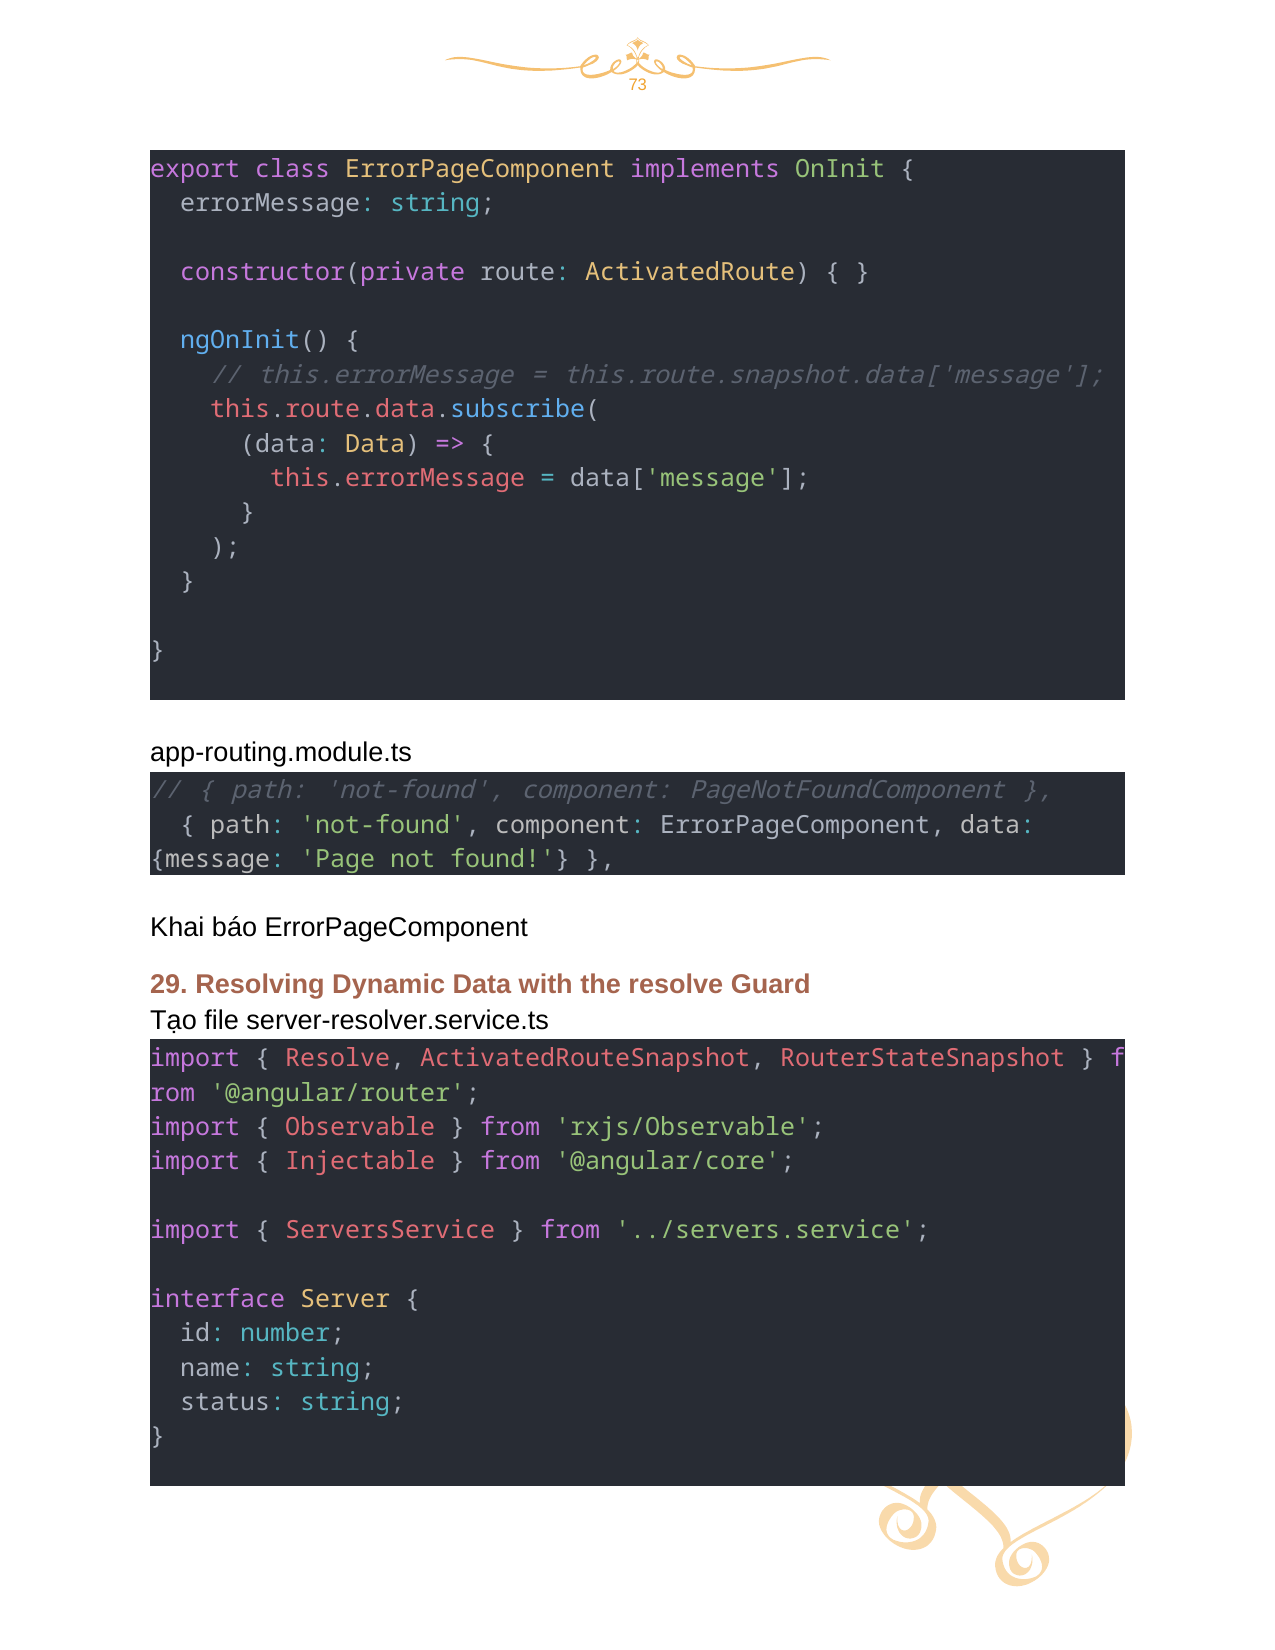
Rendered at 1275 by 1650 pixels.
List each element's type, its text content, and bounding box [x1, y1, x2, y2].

text ngOnInit() { [150, 322, 1125, 356]
text import { ServersService } from '../servers.service'; [150, 1211, 1125, 1246]
text // { path: 'not-found', component: PageNotFoundComponent }, [150, 772, 1125, 806]
text interface Server { [150, 1280, 1125, 1314]
text } [150, 631, 1125, 666]
text import { Injectable } from '@angular/core'; [150, 1143, 1125, 1177]
text } [150, 562, 1125, 597]
text (data: Data) => { [150, 425, 1125, 459]
text 29. Resolving Dynamic Data with the resolve Guard [150, 968, 1125, 999]
text name: string; [150, 1349, 1125, 1383]
text { path: 'not-found', component: ErrorPageComponent, data: {message: 'Page not found!'} }, [150, 806, 1125, 875]
text app-routing.module.ts [150, 736, 1125, 767]
text export class ErrorPageComponent implements OnInit { [150, 150, 1125, 184]
text import { Resolve, ActivatedRouteSnapshot, RouterStateSnapshot } from '@angular/router'; [150, 1039, 1125, 1108]
text // this.errorMessage = this.route.snapshot.data['message']; [150, 356, 1125, 391]
text id: number; [150, 1314, 1125, 1349]
text ); [150, 528, 1125, 562]
text errorMessage: string; [150, 184, 1125, 219]
text Tạo file server-resolver.service.ts [150, 1004, 1125, 1035]
text Khai báo ErrorPageComponent [150, 911, 1125, 942]
text constructor(private route: ActivatedRoute) { } [150, 253, 1125, 287]
text } [150, 1418, 1125, 1452]
text } [150, 494, 1125, 528]
text this.errorMessage = data['message']; [150, 459, 1125, 494]
text this.route.data.subscribe( [150, 391, 1125, 425]
text import { Observable } from 'rxjs/Observable'; [150, 1108, 1125, 1143]
text status: string; [150, 1383, 1125, 1418]
